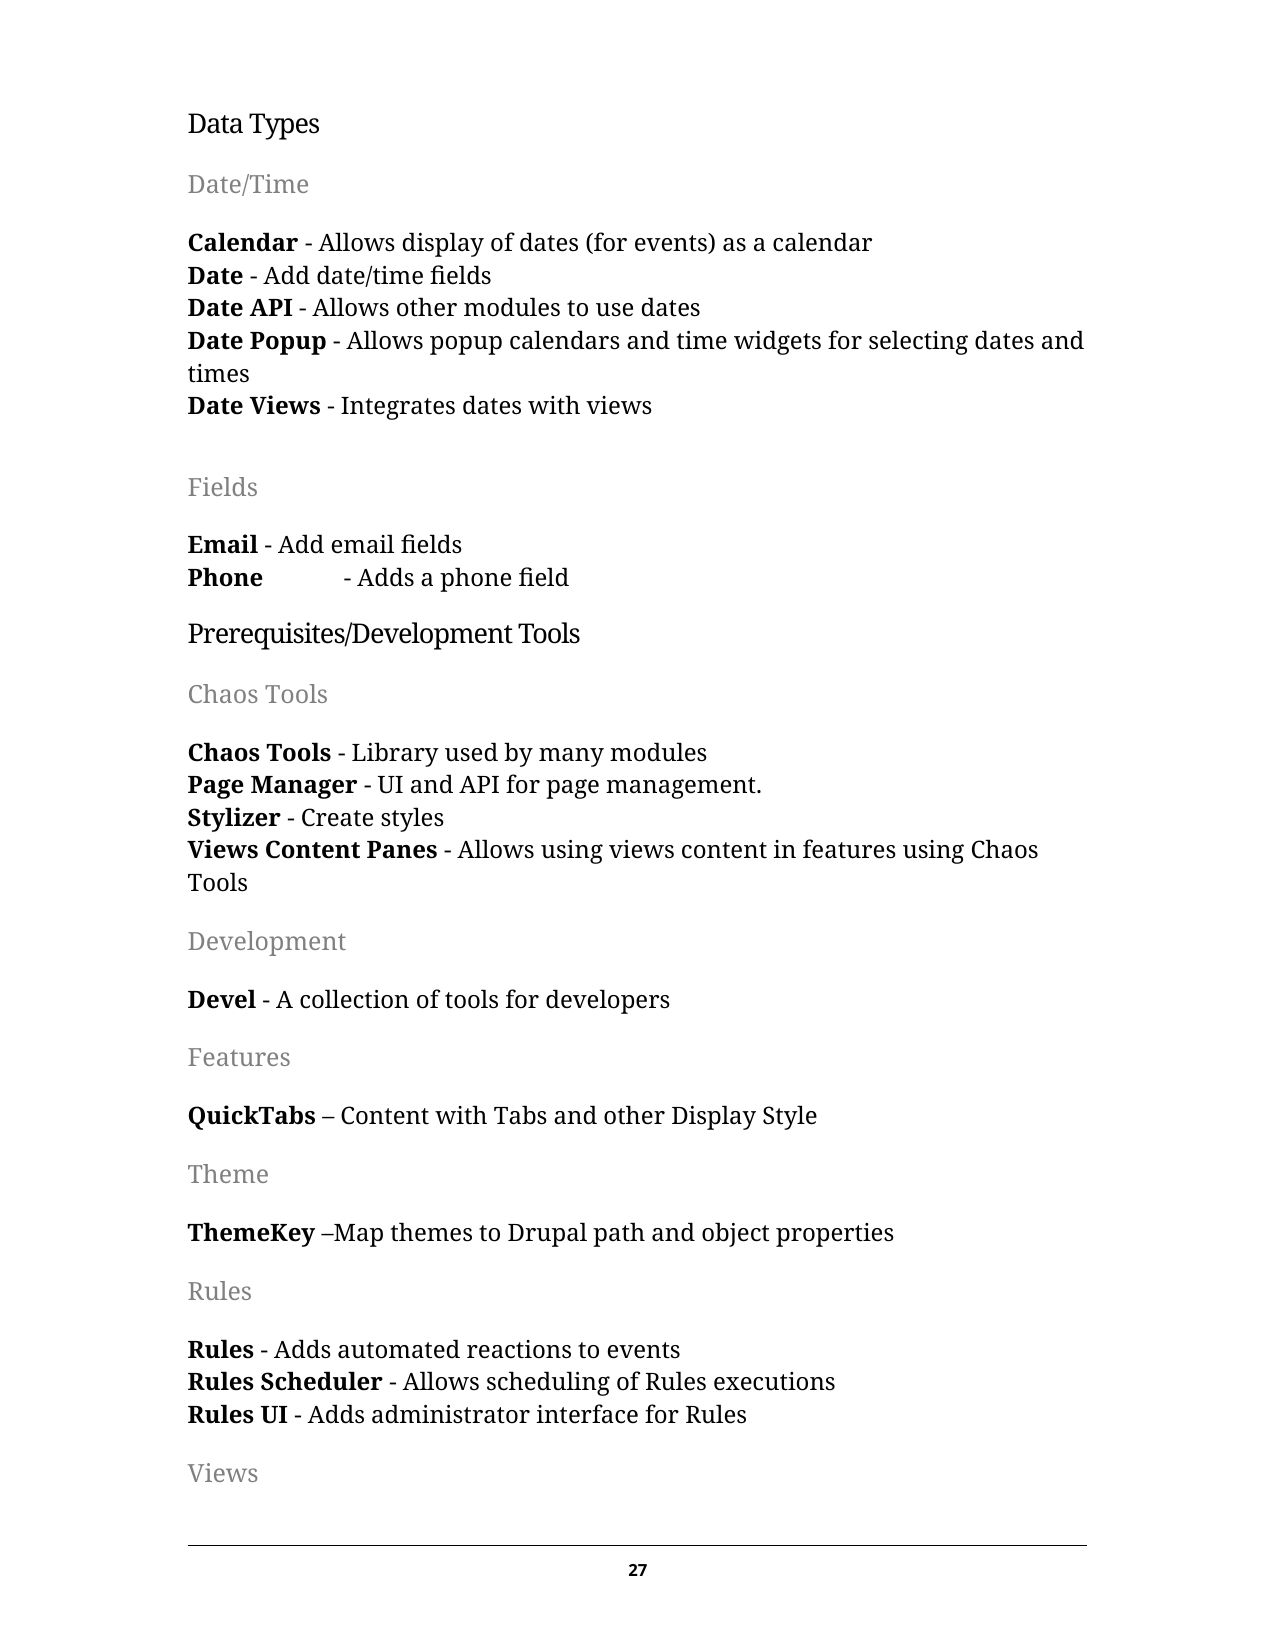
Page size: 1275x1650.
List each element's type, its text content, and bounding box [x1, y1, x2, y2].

text Theme [187, 1157, 1087, 1191]
text Date API - Allows other modules to use dates [187, 291, 1087, 324]
text Email - Add email fields [187, 528, 1087, 561]
text Views [187, 1455, 1087, 1489]
text Features [187, 1040, 1087, 1074]
text Development [187, 923, 1087, 957]
text Chaos Tools [187, 676, 1087, 710]
subtitle Prerequisites/Development Tools [187, 614, 1087, 651]
text Rules Scheduler - Allows scheduling of Rules executions [187, 1365, 1087, 1398]
text Devel - A collection of tools for developers [187, 982, 1087, 1015]
text Rules [187, 1273, 1087, 1307]
text Date Views - Integrates dates with views [187, 389, 1087, 422]
text Phone - Adds a phone field [187, 561, 1087, 593]
text ThemeKey –Map themes to Drupal path and object properties [187, 1216, 1087, 1248]
text Calendar - Allows display of dates (for events) as a calendar [187, 226, 1087, 258]
text Stylizer - Create styles [187, 801, 1087, 833]
text Chaos Tools - Library used by many modules [187, 735, 1087, 768]
text Views Content Panes - Allows using views content in features using Chaos Tools [187, 833, 1087, 898]
subtitle Data Types [187, 105, 1087, 142]
text Date Popup - Allows popup calendars and time widgets for selecting dates and times [187, 324, 1087, 389]
text Rules UI - Adds administrator interface for Rules [187, 1398, 1087, 1430]
text Rules - Adds automated reactions to events [187, 1332, 1087, 1365]
text Date - Add date/time fields [187, 258, 1087, 291]
text QuickTabs – Content with Tabs and other Display Style [187, 1099, 1087, 1132]
text Page Manager - UI and API for page management. [187, 768, 1087, 801]
text Date/Time [187, 167, 1087, 201]
text Fields [187, 469, 1087, 503]
